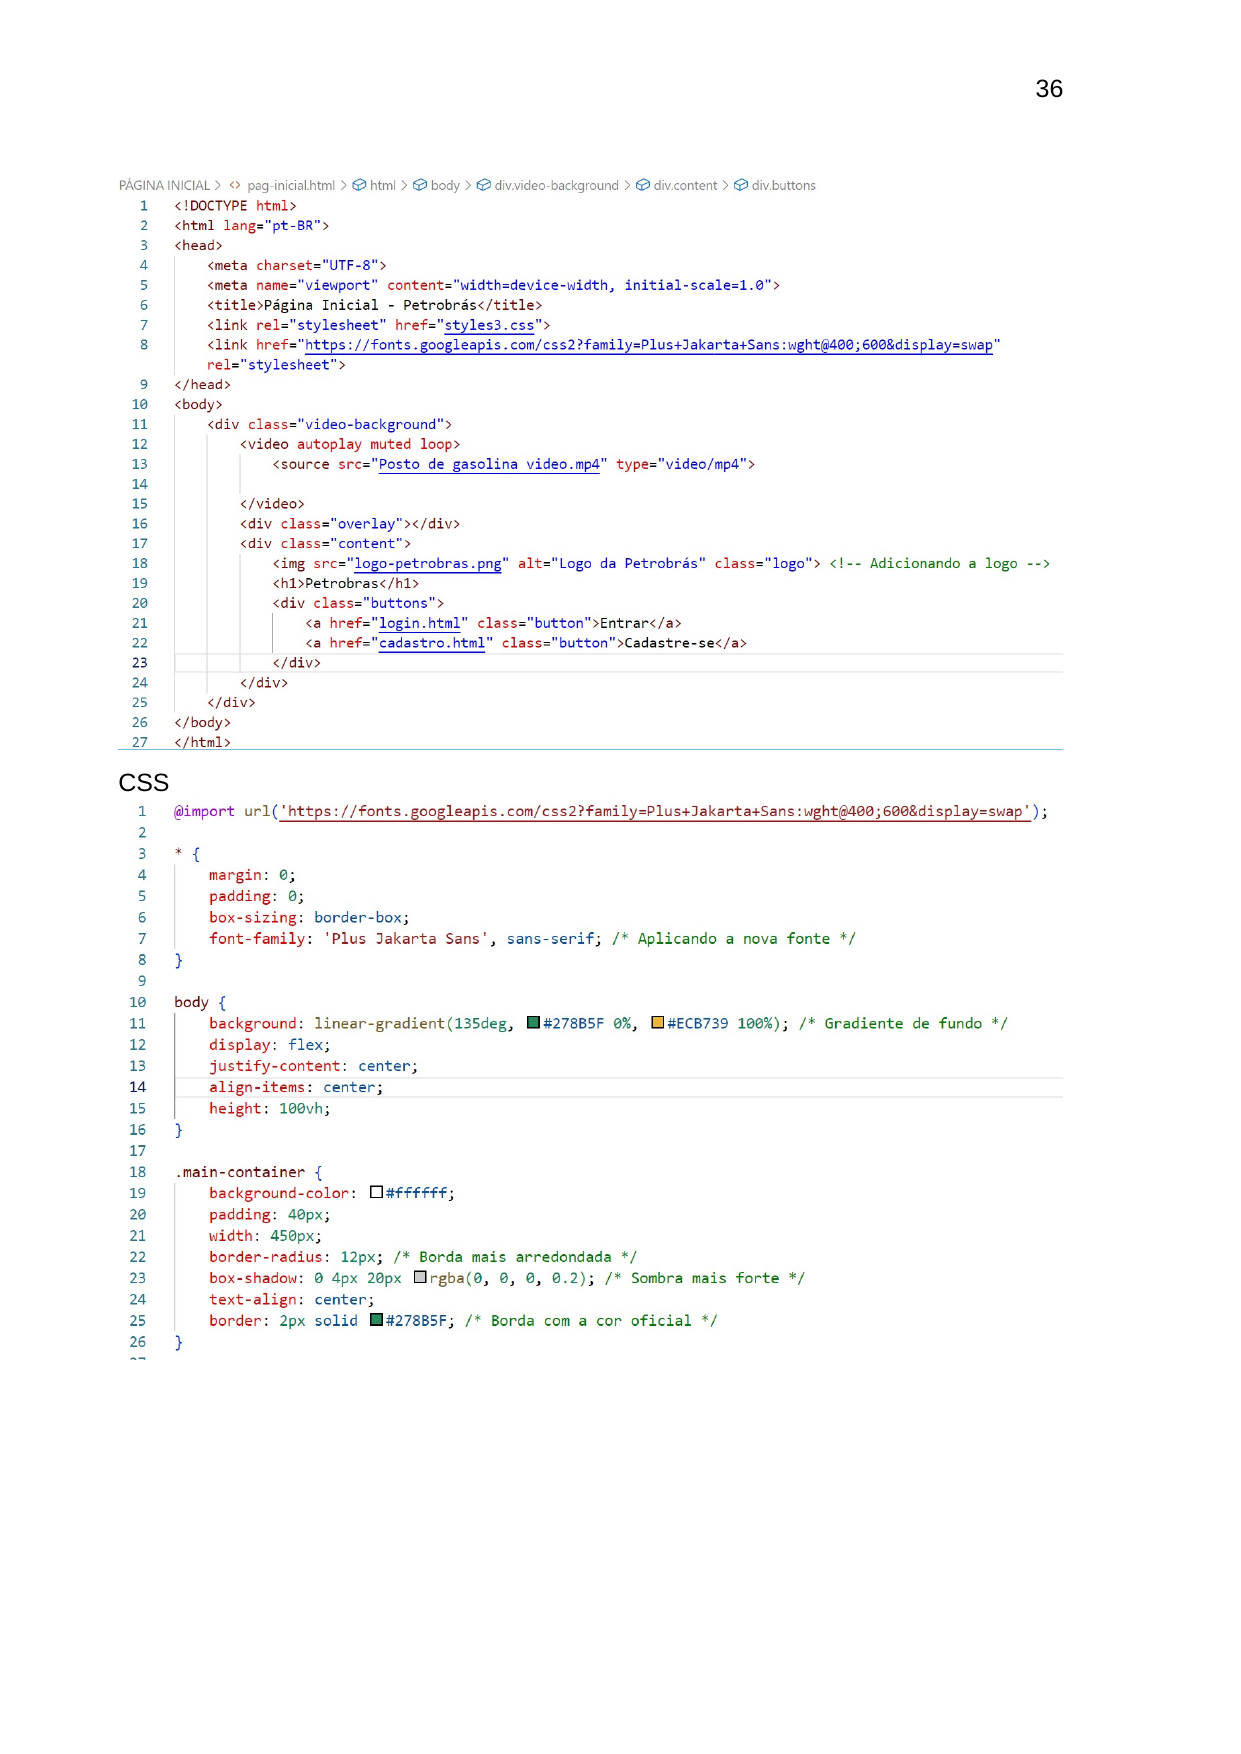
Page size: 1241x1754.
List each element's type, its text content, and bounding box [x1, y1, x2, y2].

text CSS [118, 768, 1063, 799]
picture [118, 799, 1063, 1360]
picture [118, 177, 1063, 750]
